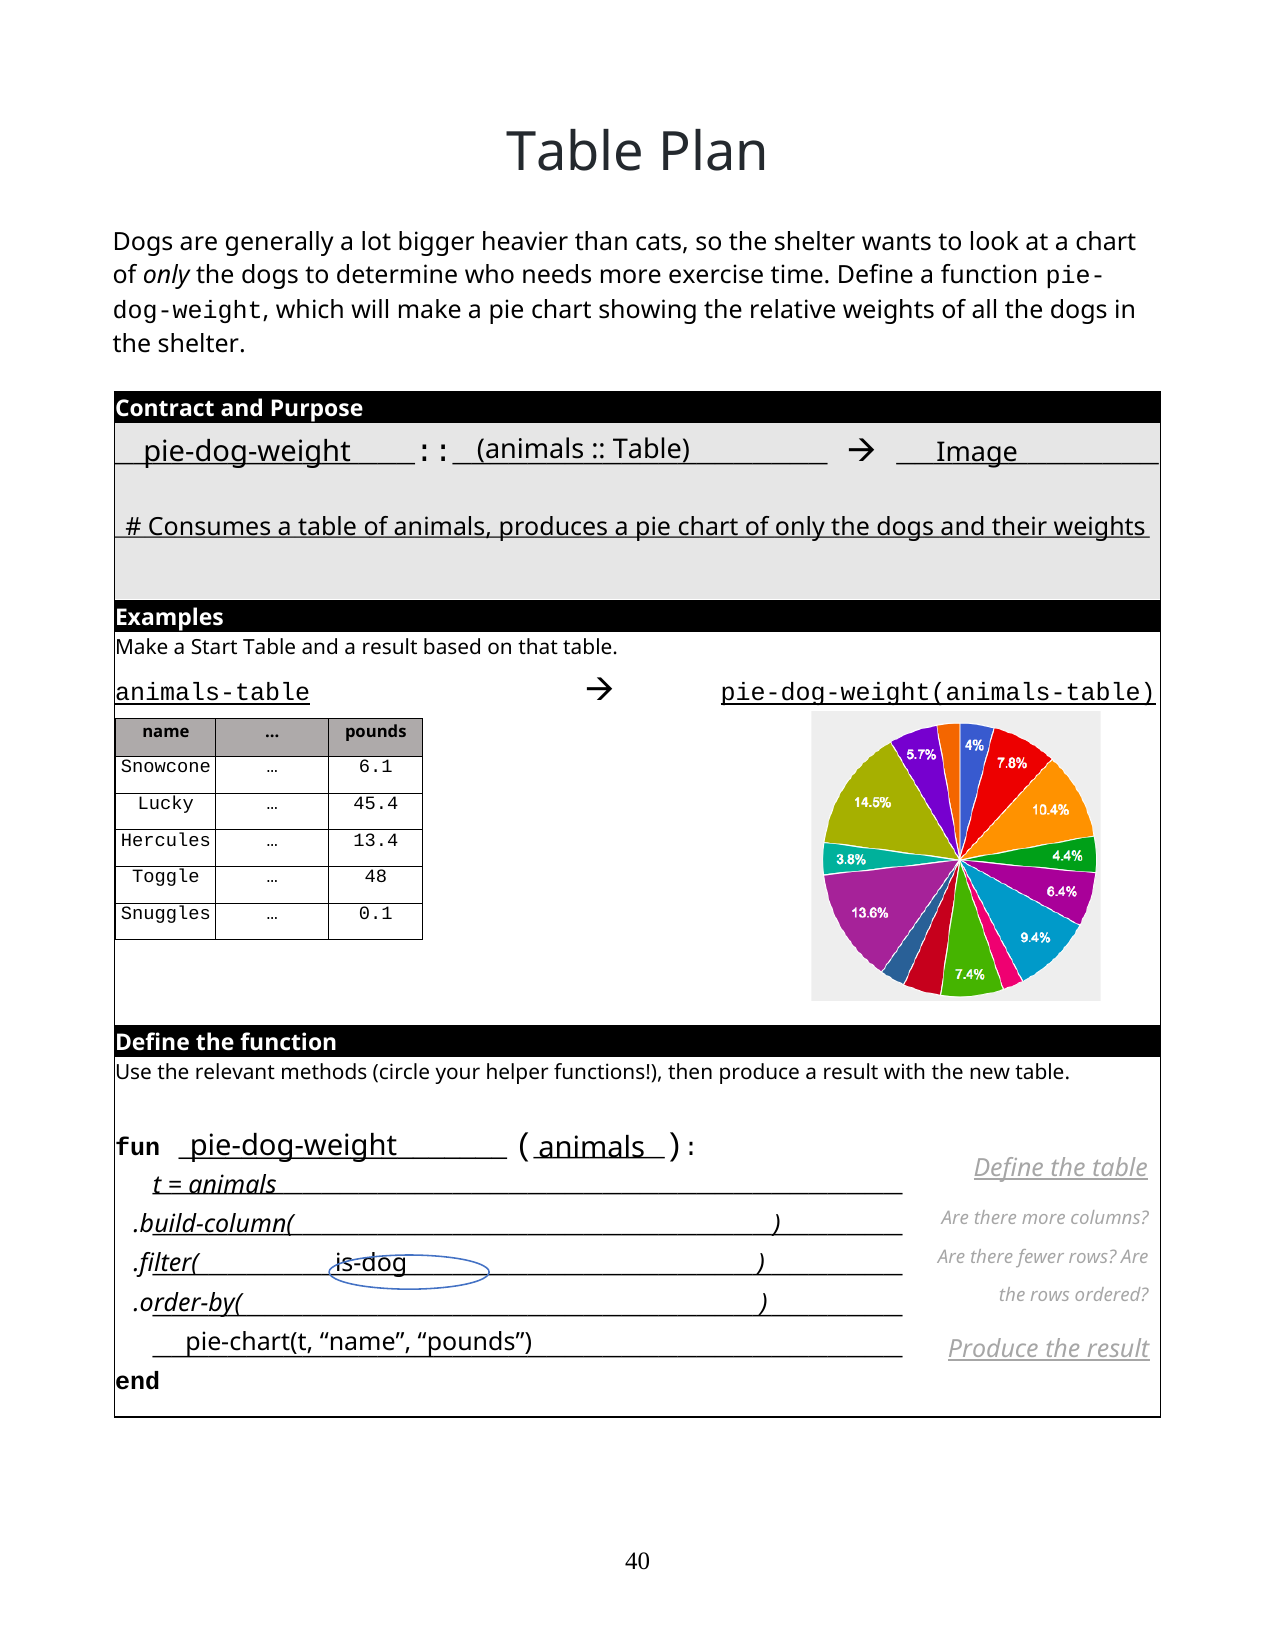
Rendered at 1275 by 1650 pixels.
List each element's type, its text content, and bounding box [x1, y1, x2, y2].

table_header Contract and Purpose ________________::____________________ ______________ _____________________________________________________________________ [115, 423, 1160, 599]
table_cell Examples Make a Start Table and a result based on that table. animals-table pie-dog-weight(animals-table) [115, 632, 1160, 1025]
table_cell Define the function Use the relevant methods (circle your helper functions!), then produce a result with the new table. fun _____________________ (_______): ________________________________________ ________________________________________ ________________________________________ ________________________________________ ________________________________________ end [115, 1057, 1160, 1416]
subtitle Table Plan [112, 112, 1162, 186]
picture [811, 711, 1101, 1001]
text Dogs are generally a lot bigger heavier than cats, so the shelter wants to look at a chart of only the dogs to determine who needs more exercise time. Define a function pie-dog-weight, which will make a pie chart showing the relative weights of all the dogs in the shelter. [112, 223, 1162, 360]
